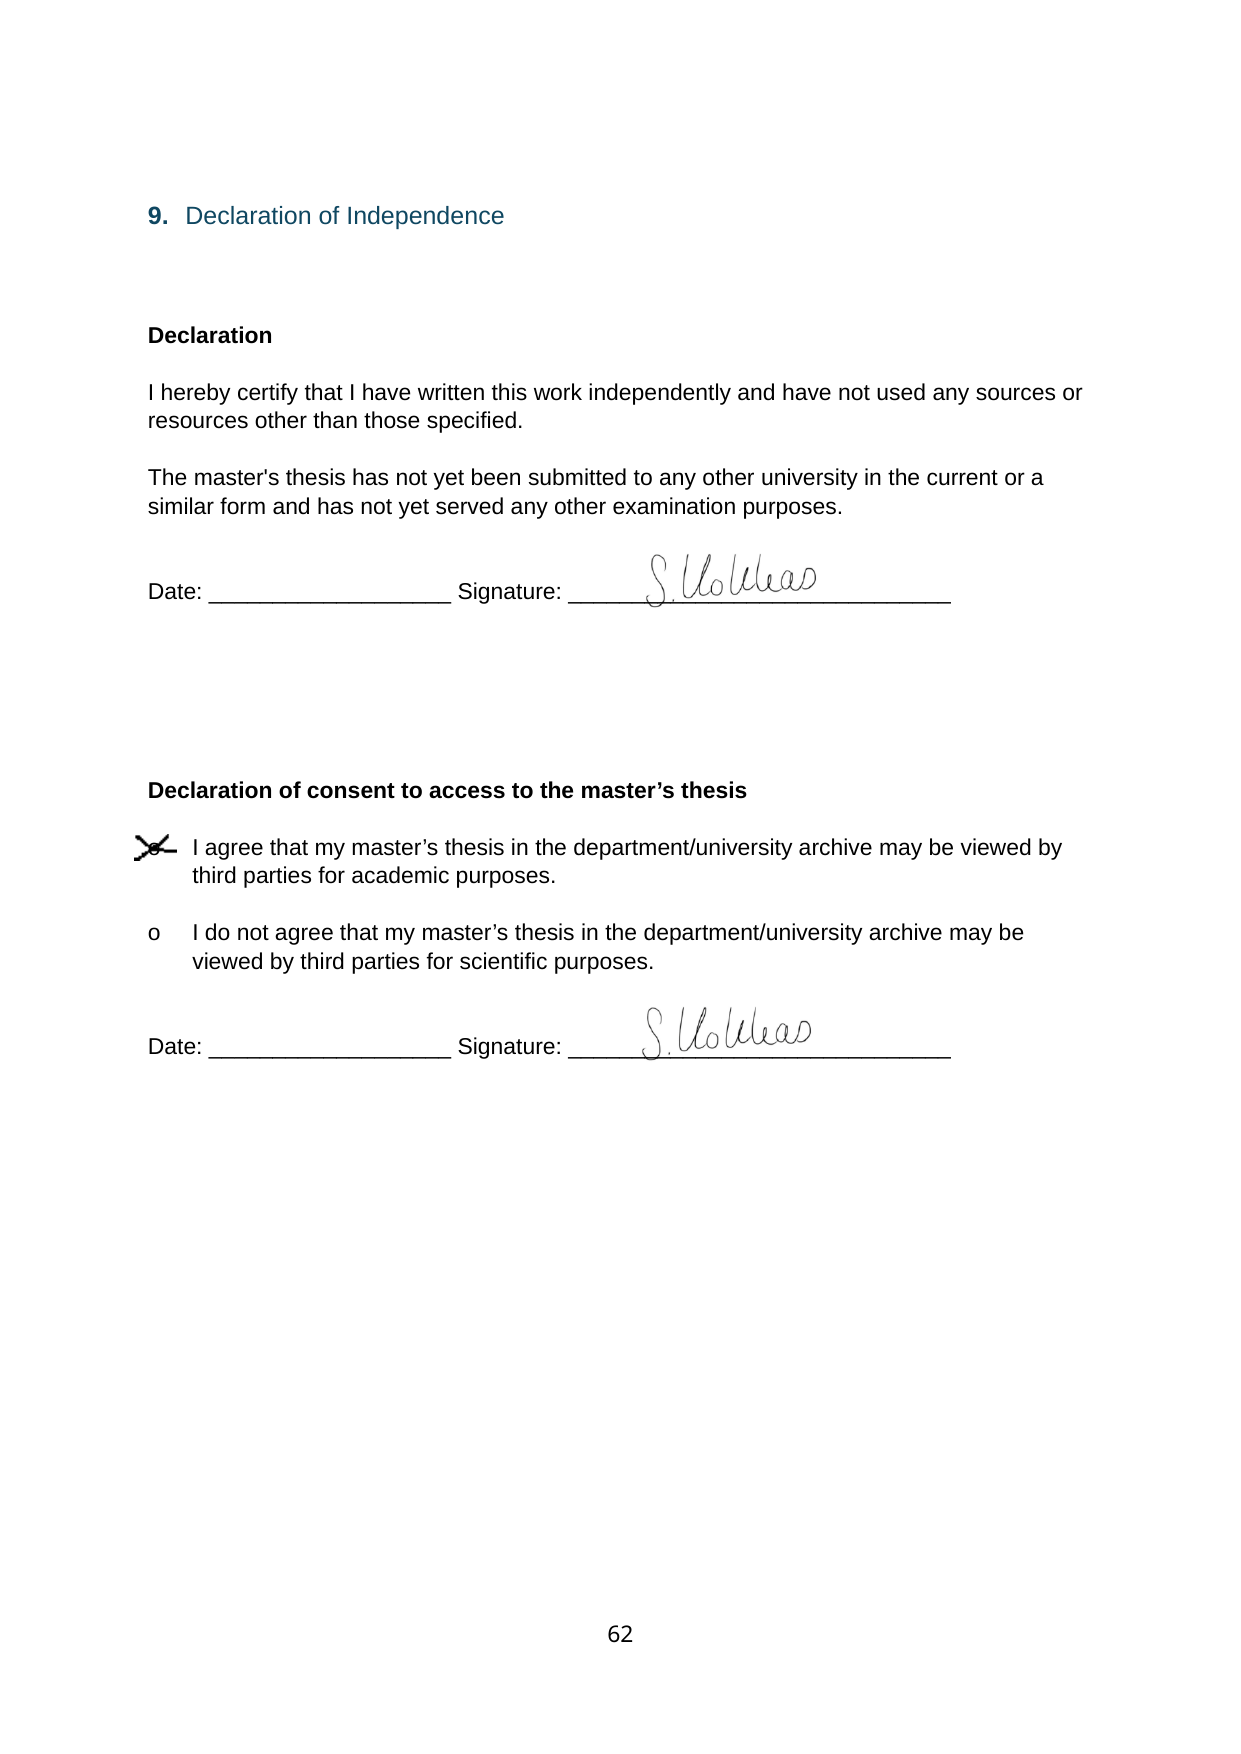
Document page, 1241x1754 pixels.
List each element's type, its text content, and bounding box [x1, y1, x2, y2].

text Date: ___________________ Signature: ______________________________ [148, 1033, 1093, 1059]
picture [134, 834, 177, 861]
subtitle Declaration of Independence [148, 185, 1093, 233]
text o I do not agree that my master’s thesis in the department/university archive may be viewed by third parties for scientific purposes. [148, 919, 1093, 974]
text Declaration [148, 322, 1093, 348]
text The master's thesis has not yet been submitted to any other university in the current or a similar form and has not yet served any other examination purposes. [148, 464, 1093, 519]
picture [638, 1003, 816, 1033]
text o I agree that my master’s thesis in the department/university archive may be viewed by third parties for academic purposes. [148, 834, 1093, 889]
picture [642, 550, 821, 578]
picture [642, 604, 821, 613]
text Date: ___________________ Signature: ______________________________ [148, 578, 1093, 604]
text I hereby certify that I have written this work independently and have not used any sources or resources other than those specified. [148, 379, 1093, 434]
picture [638, 1059, 816, 1066]
text Declaration of consent to access to the master’s thesis [148, 777, 1093, 803]
